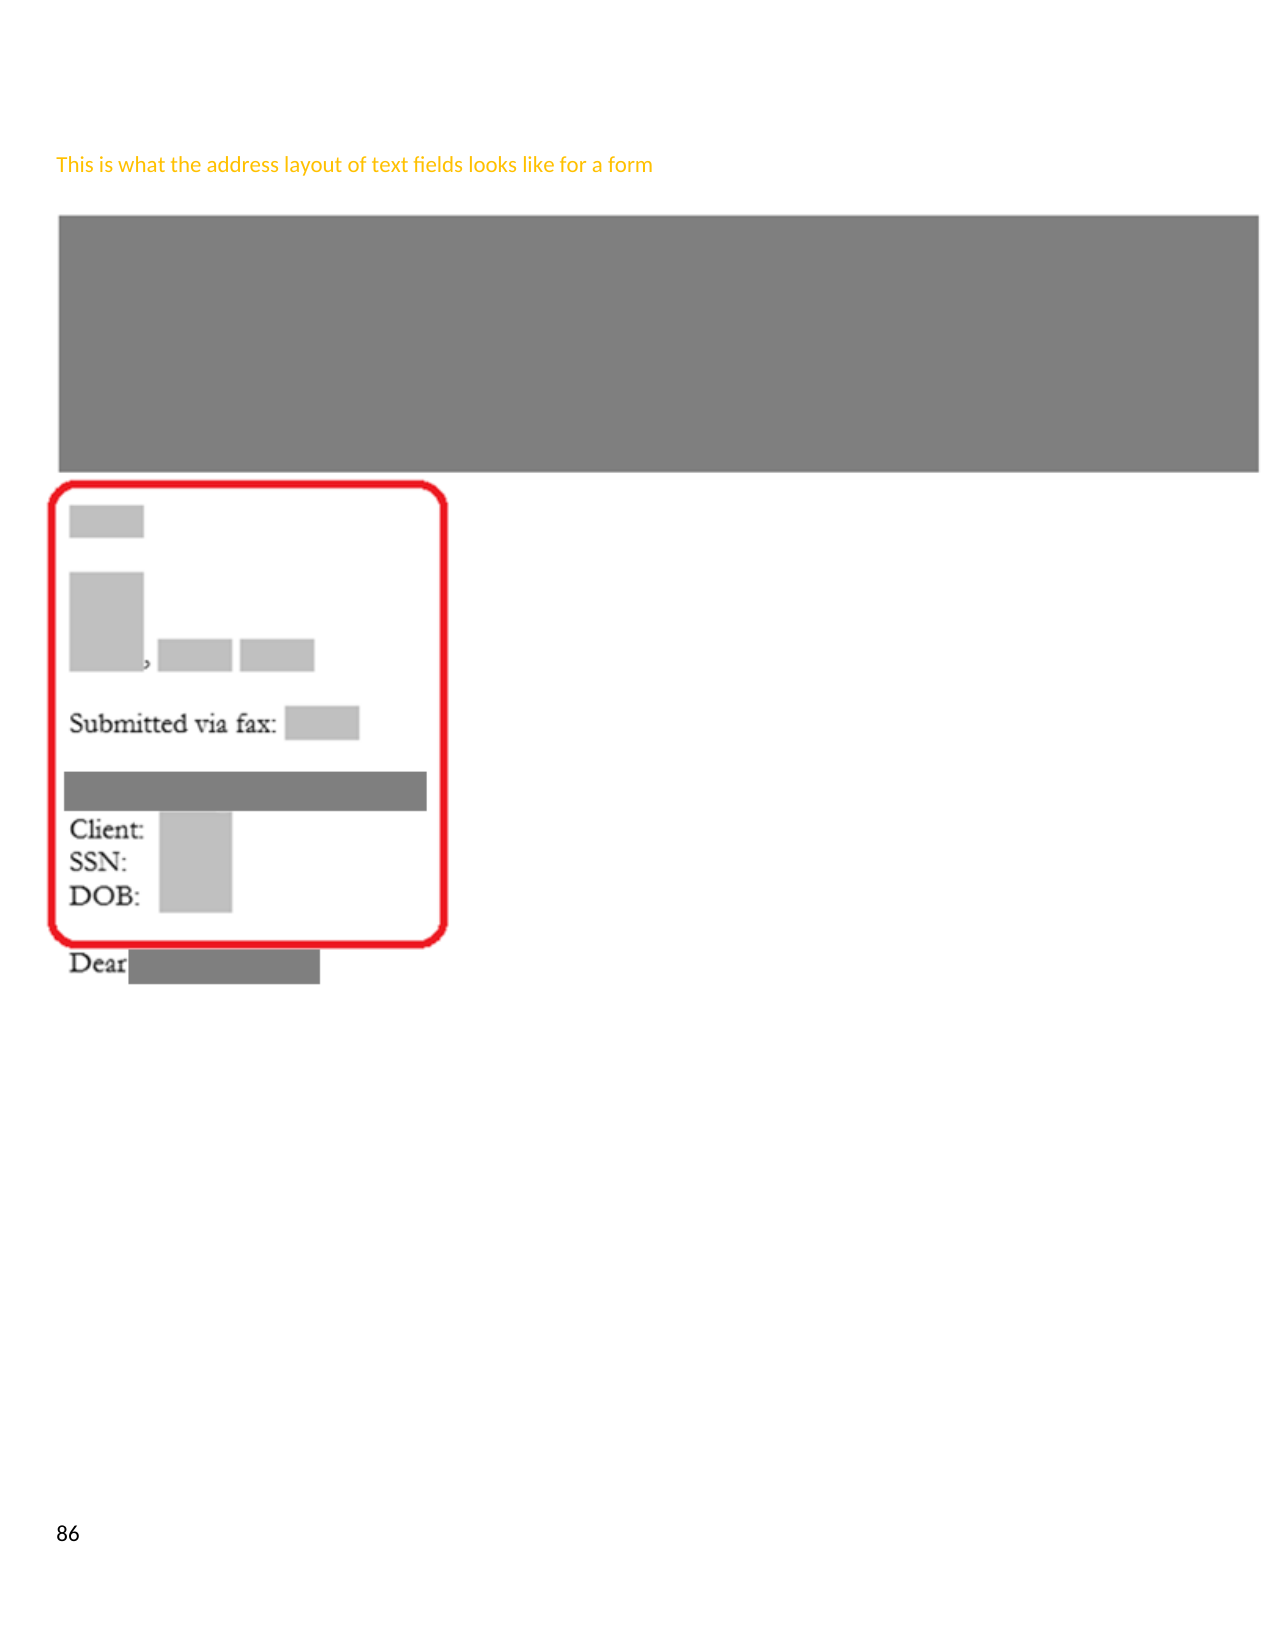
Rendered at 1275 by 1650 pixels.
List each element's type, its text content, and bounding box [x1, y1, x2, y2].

text This is what the address layout of text fields looks like for a form [56, 150, 1106, 178]
picture [0, 196, 1275, 997]
